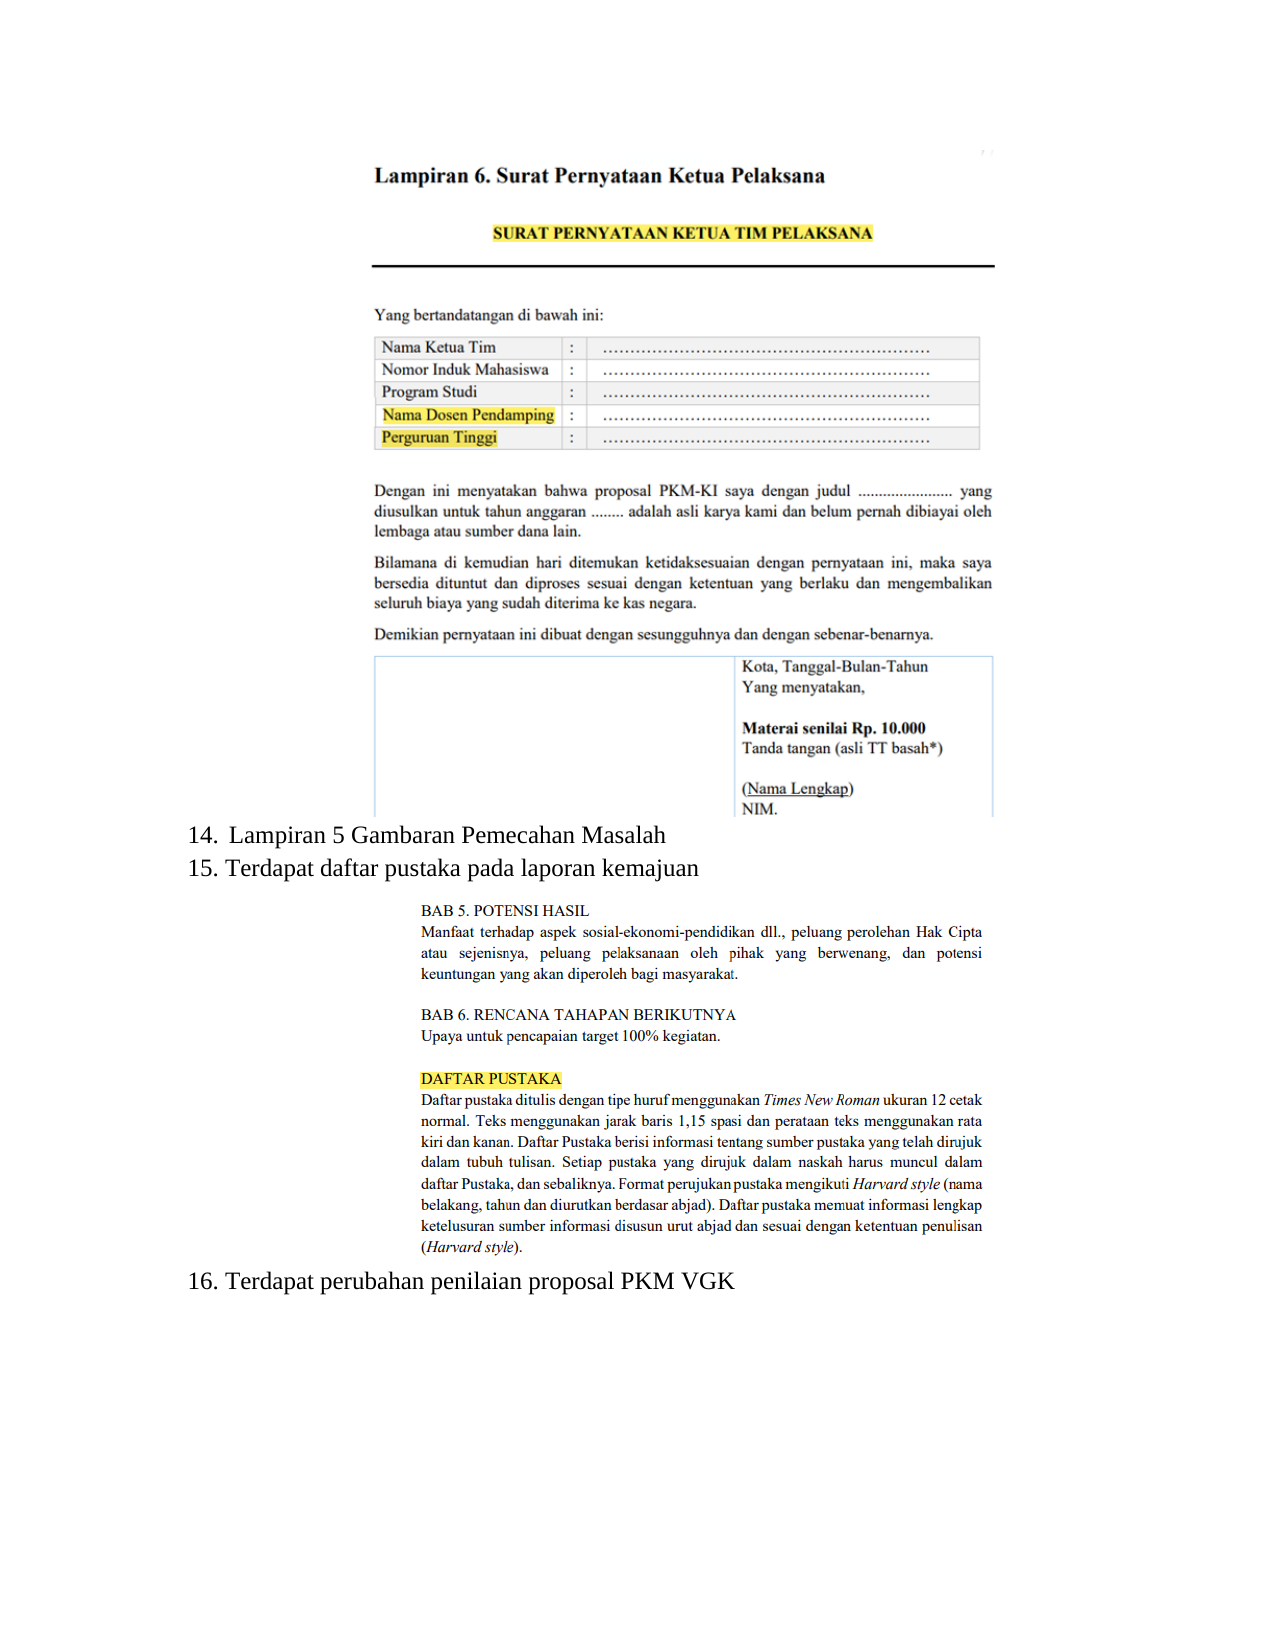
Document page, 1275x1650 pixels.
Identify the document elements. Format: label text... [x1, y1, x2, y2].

list Terdapat daftar pustaka pada laporan kemajuan [187, 853, 1125, 882]
list Terdapat perubahan penilaian proposal PKM VGK [187, 1266, 1125, 1295]
list Lampiran 5 Gambaran Pemecahan Masalah [187, 821, 1125, 849]
picture [412, 886, 990, 1263]
picture [353, 150, 997, 817]
